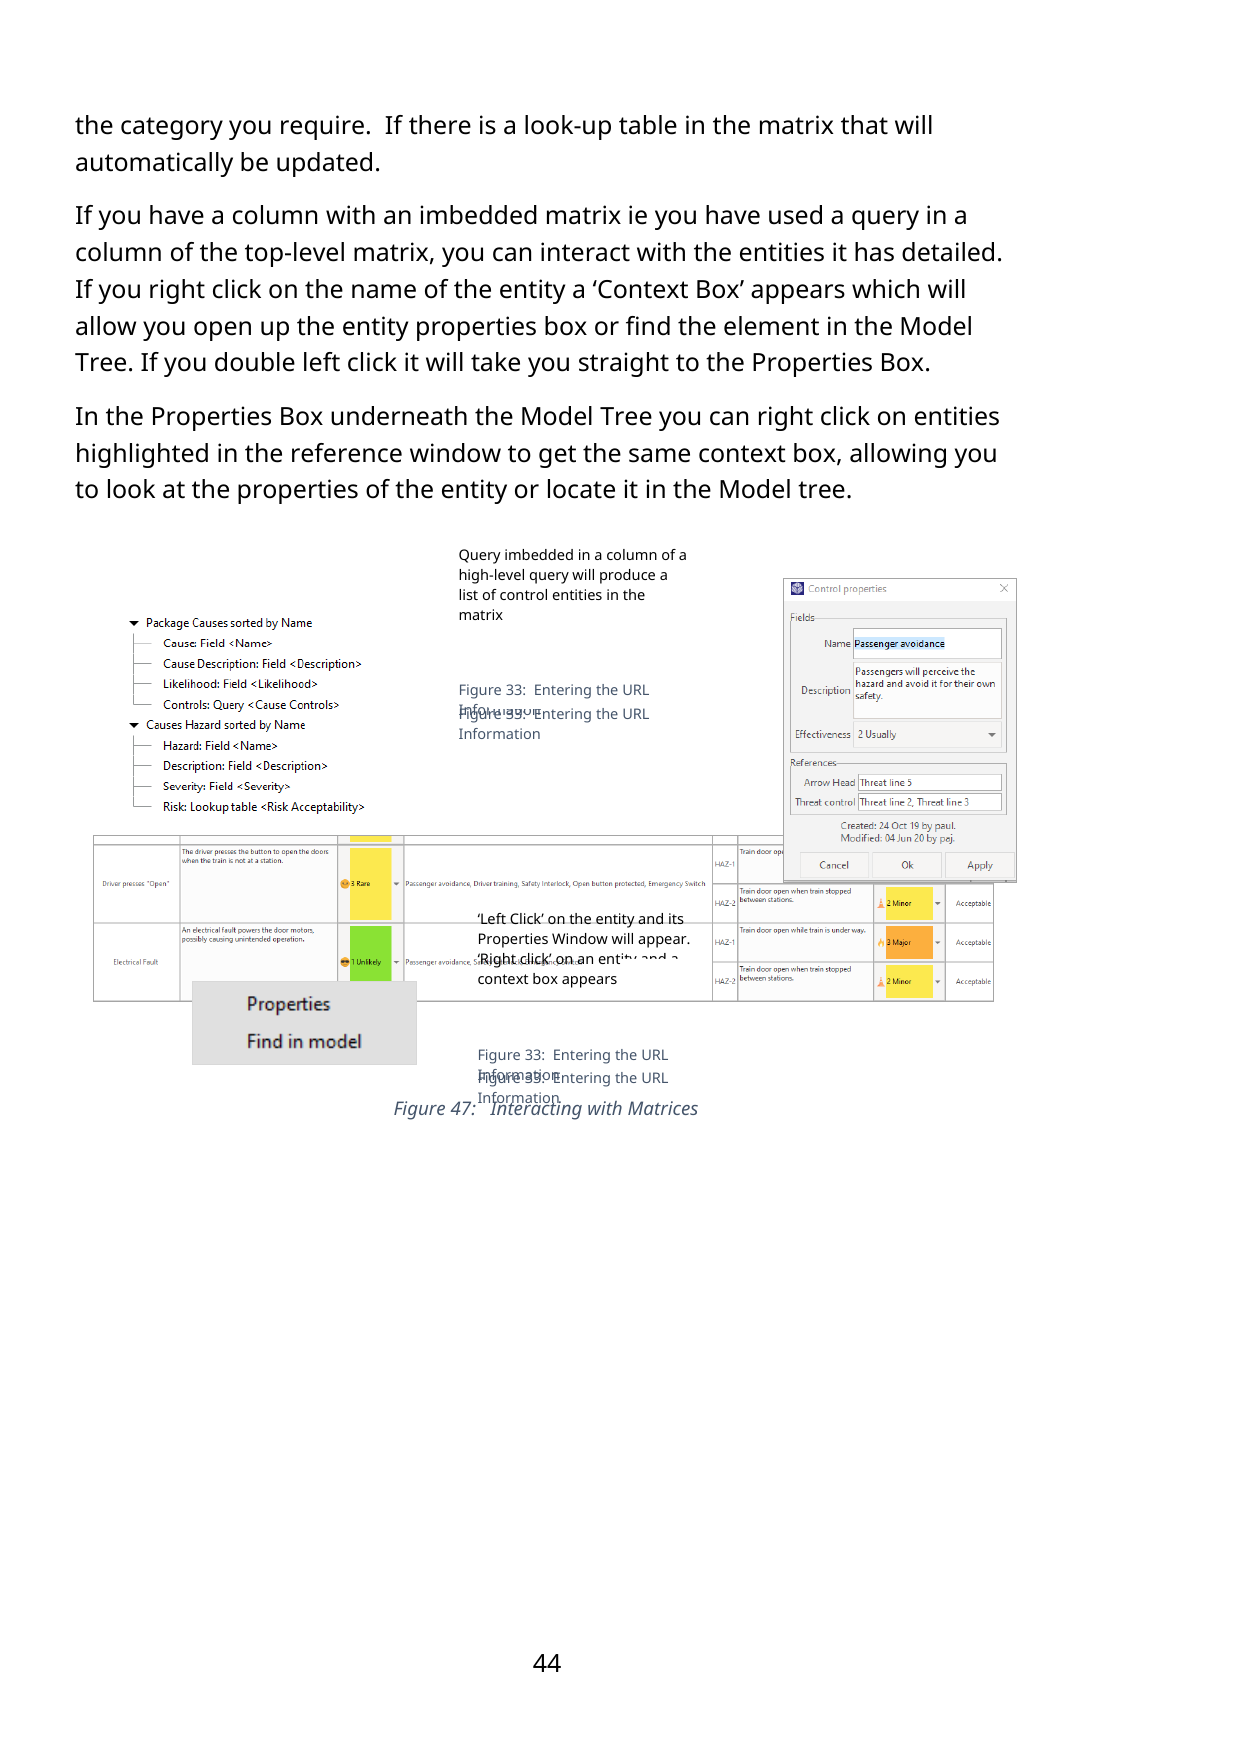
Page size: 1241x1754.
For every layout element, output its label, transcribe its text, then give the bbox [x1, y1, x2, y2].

picture [784, 579, 1016, 882]
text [75, 108, 1019, 179]
picture [123, 608, 411, 823]
picture [193, 982, 416, 1064]
text Figure 48: Interacting with Matrices [75, 1095, 1019, 1121]
text In the Properties Box underneath the Model Tree you can right click on entities highlighted in the reference window to get the same context box, allowing you to look at the properties of the entity or locate it in the Model tree. [75, 398, 1019, 506]
text If you have a column with an imbedded matrix ie you have used a query in a column of the top-level matrix, you can interact with the entities it has detailed. If you right click on the name of the entity a ‘Context Box’ appears which will allow you open up the entity properties box or find the element in the Model Tree. If you double left click it will take you straight to the Properties Box. [75, 198, 1019, 379]
picture [94, 836, 993, 1001]
